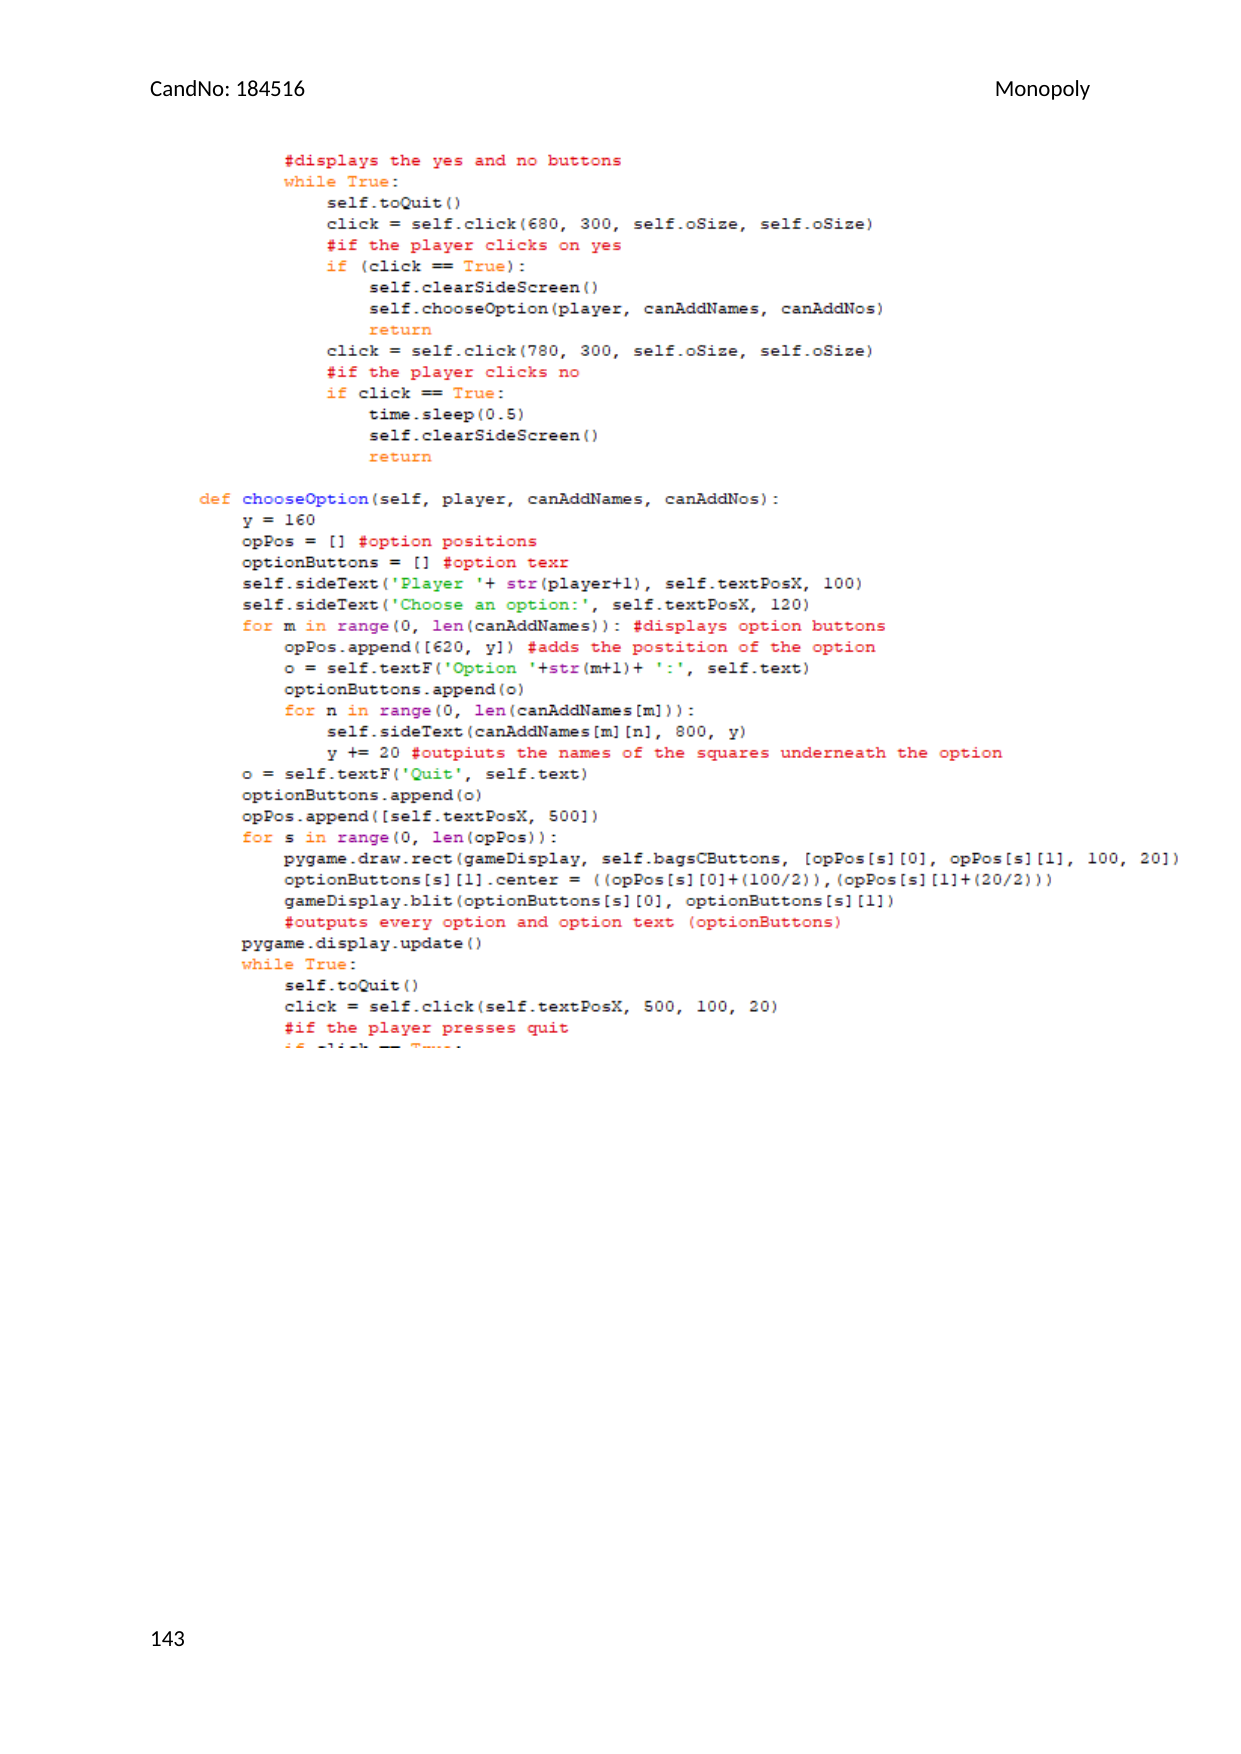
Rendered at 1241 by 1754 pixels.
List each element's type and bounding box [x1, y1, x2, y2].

picture [150, 150, 1202, 1048]
